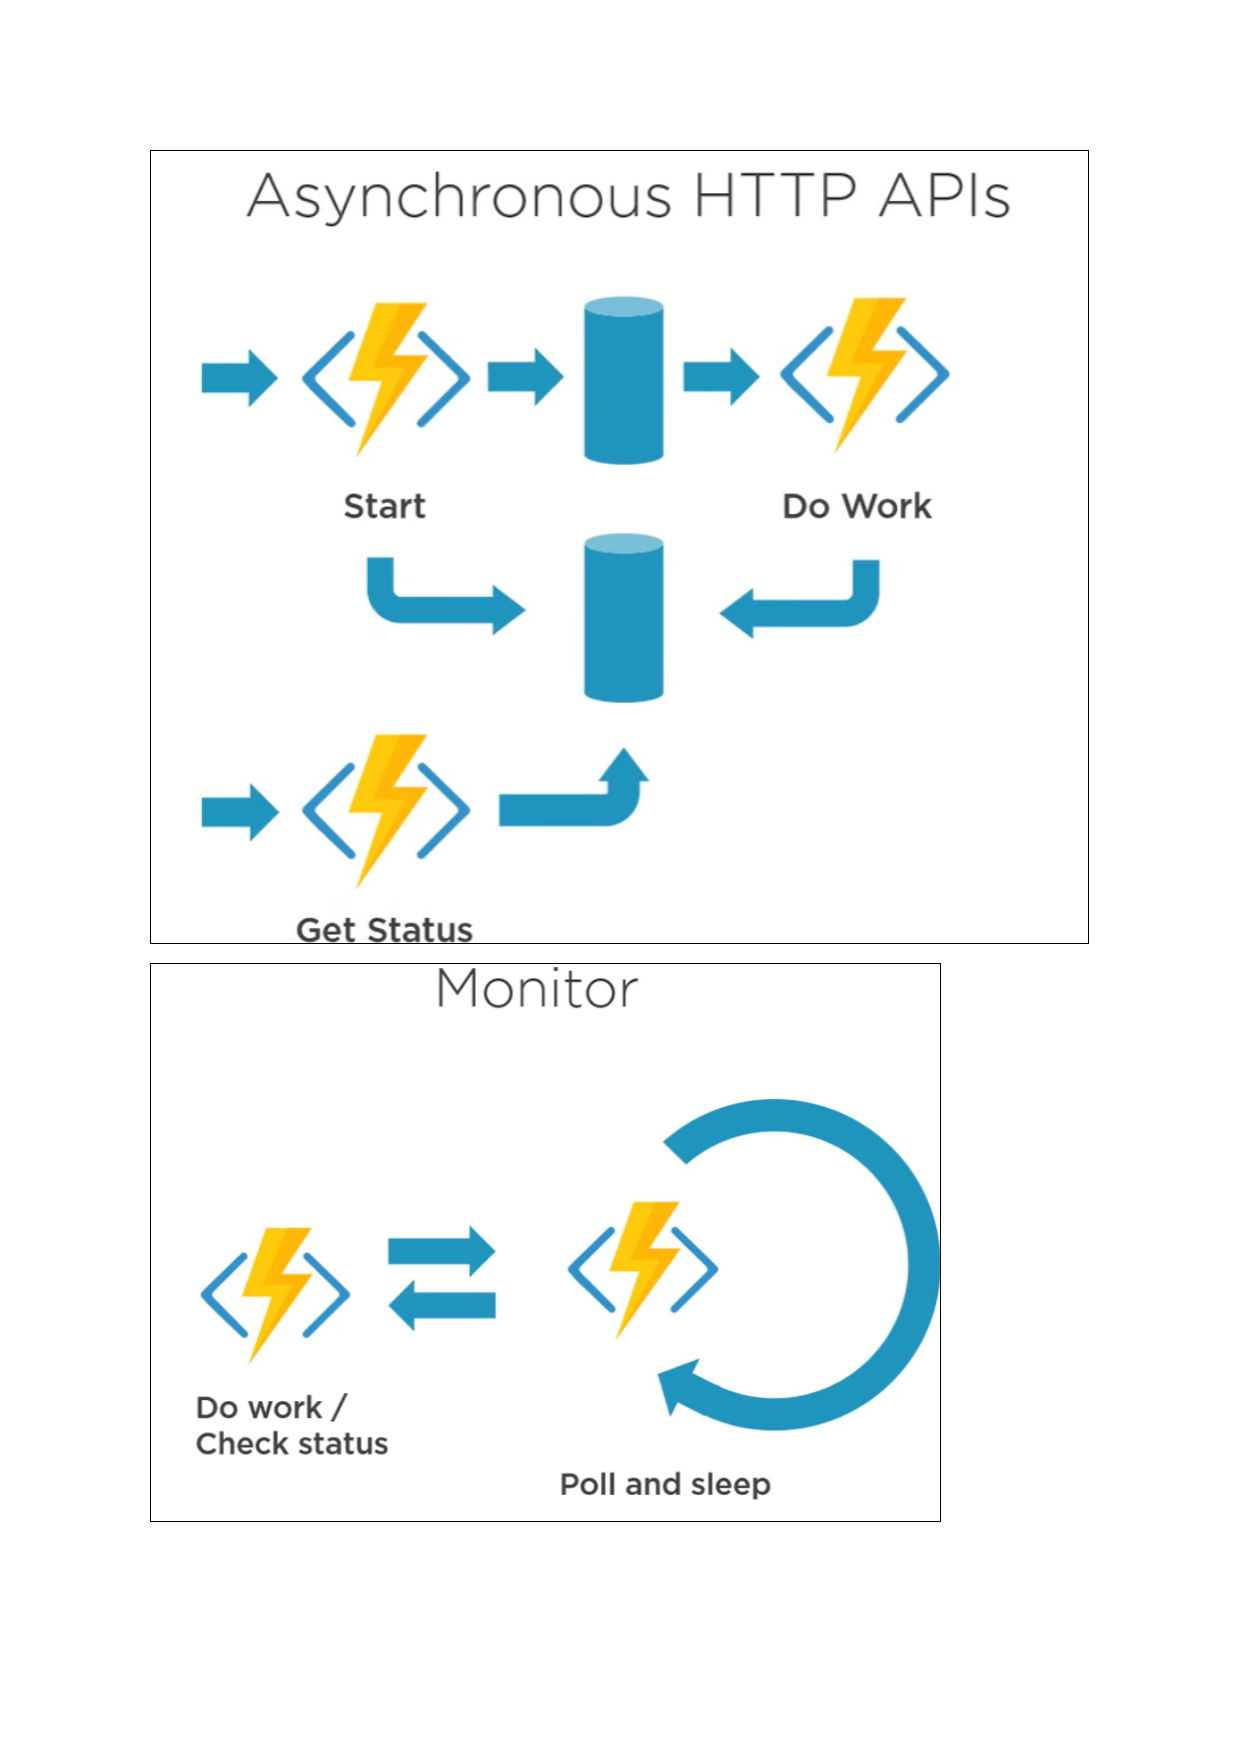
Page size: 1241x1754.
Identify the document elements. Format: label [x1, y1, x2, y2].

picture [151, 964, 940, 1521]
picture [151, 151, 1088, 943]
